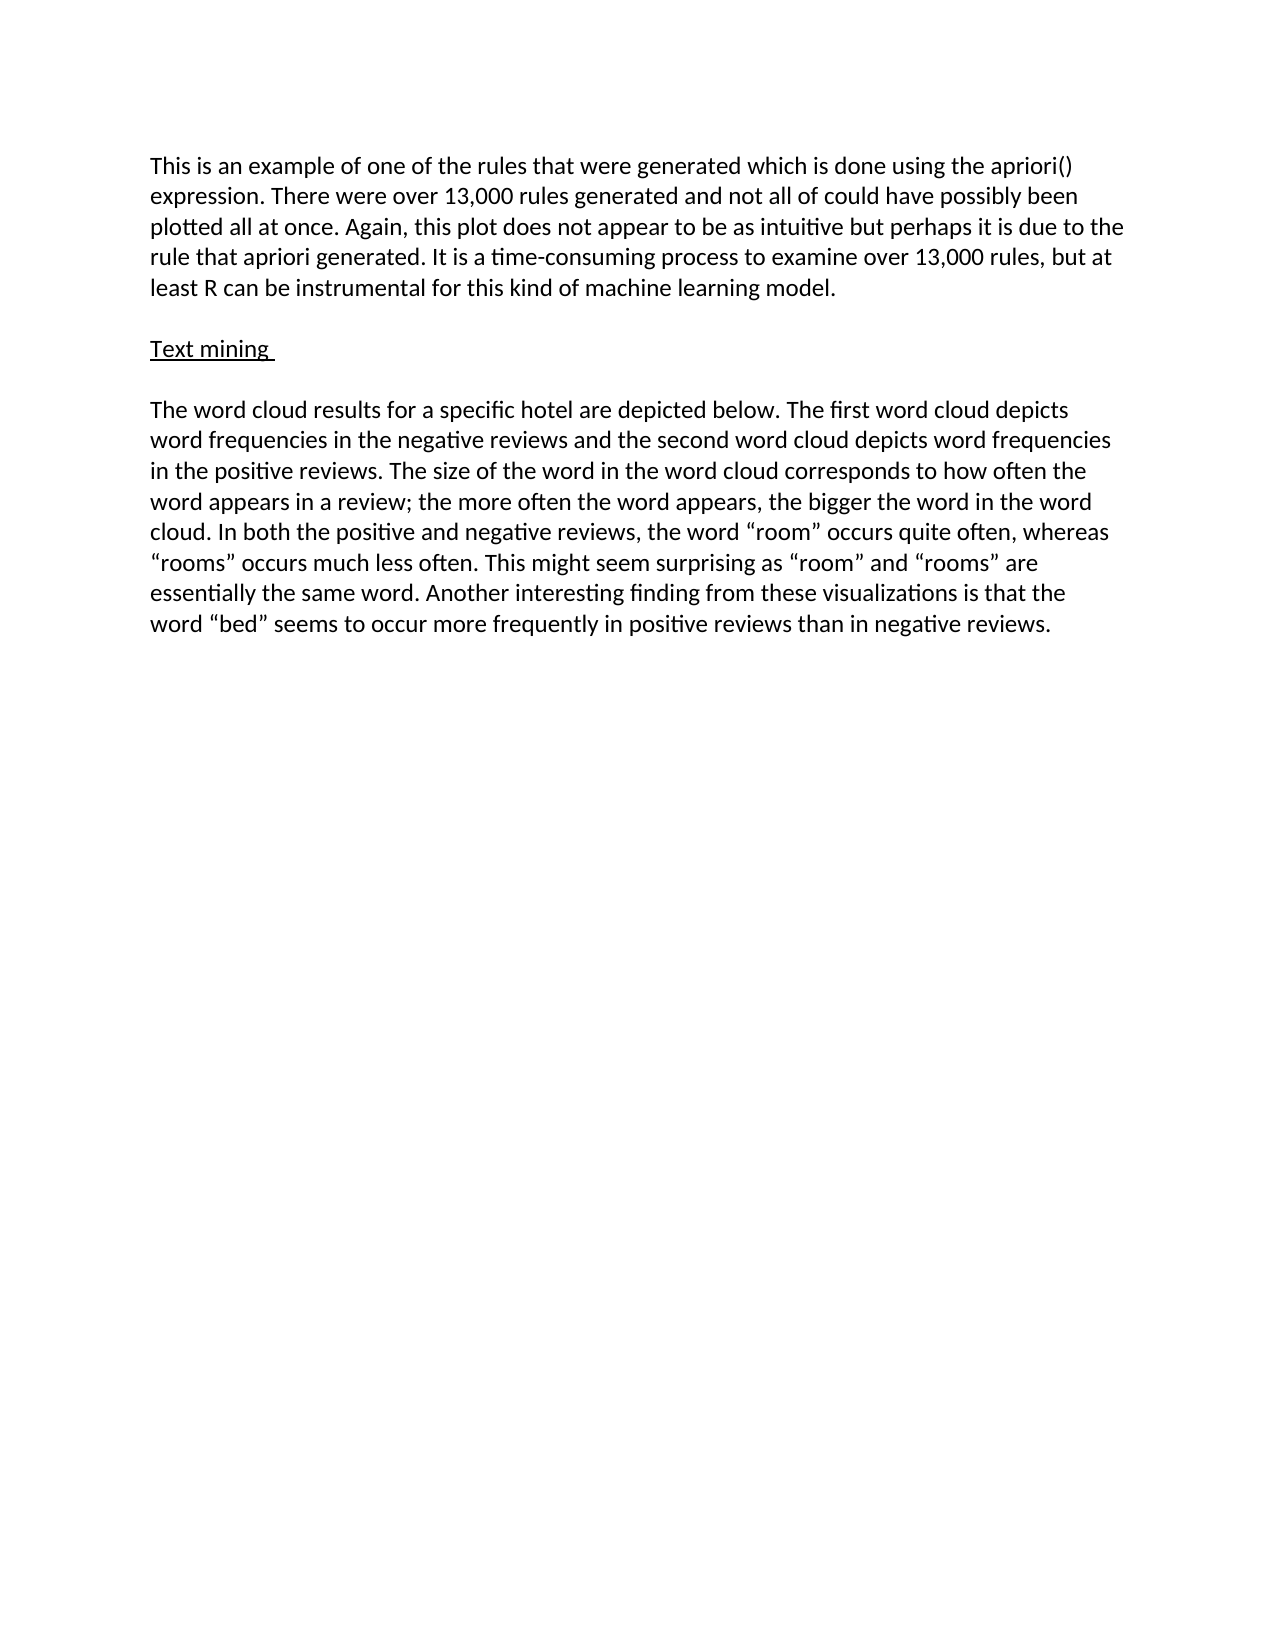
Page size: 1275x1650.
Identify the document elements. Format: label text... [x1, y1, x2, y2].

text This is an example of one of the rules that were generated which is done using the apriori() expression. There were over 13,000 rules generated and not all of could have possibly been plotted all at once. Again, this plot does not appear to be as intuitive but perhaps it is due to the rule that apriori generated. It is a time-consuming process to examine over 13,000 rules, but at least R can be instrumental for this kind of machine learning model. [150, 150, 1125, 303]
text Text mining [150, 333, 1125, 364]
text The word cloud results for a specific hotel are depicted below. The first word cloud depicts word frequencies in the negative reviews and the second word cloud depicts word frequencies in the positive reviews. The size of the word in the word cloud corresponds to how often the word appears in a review; the more often the word appears, the bigger the word in the word cloud. In both the positive and negative reviews, the word “room” occurs quite often, whereas “rooms” occurs much less often. This might seem surprising as “room” and “rooms” are essentially the same word. Another interesting finding from these visualizations is that the word “bed” seems to occur more frequently in positive reviews than in negative reviews. [150, 394, 1125, 638]
